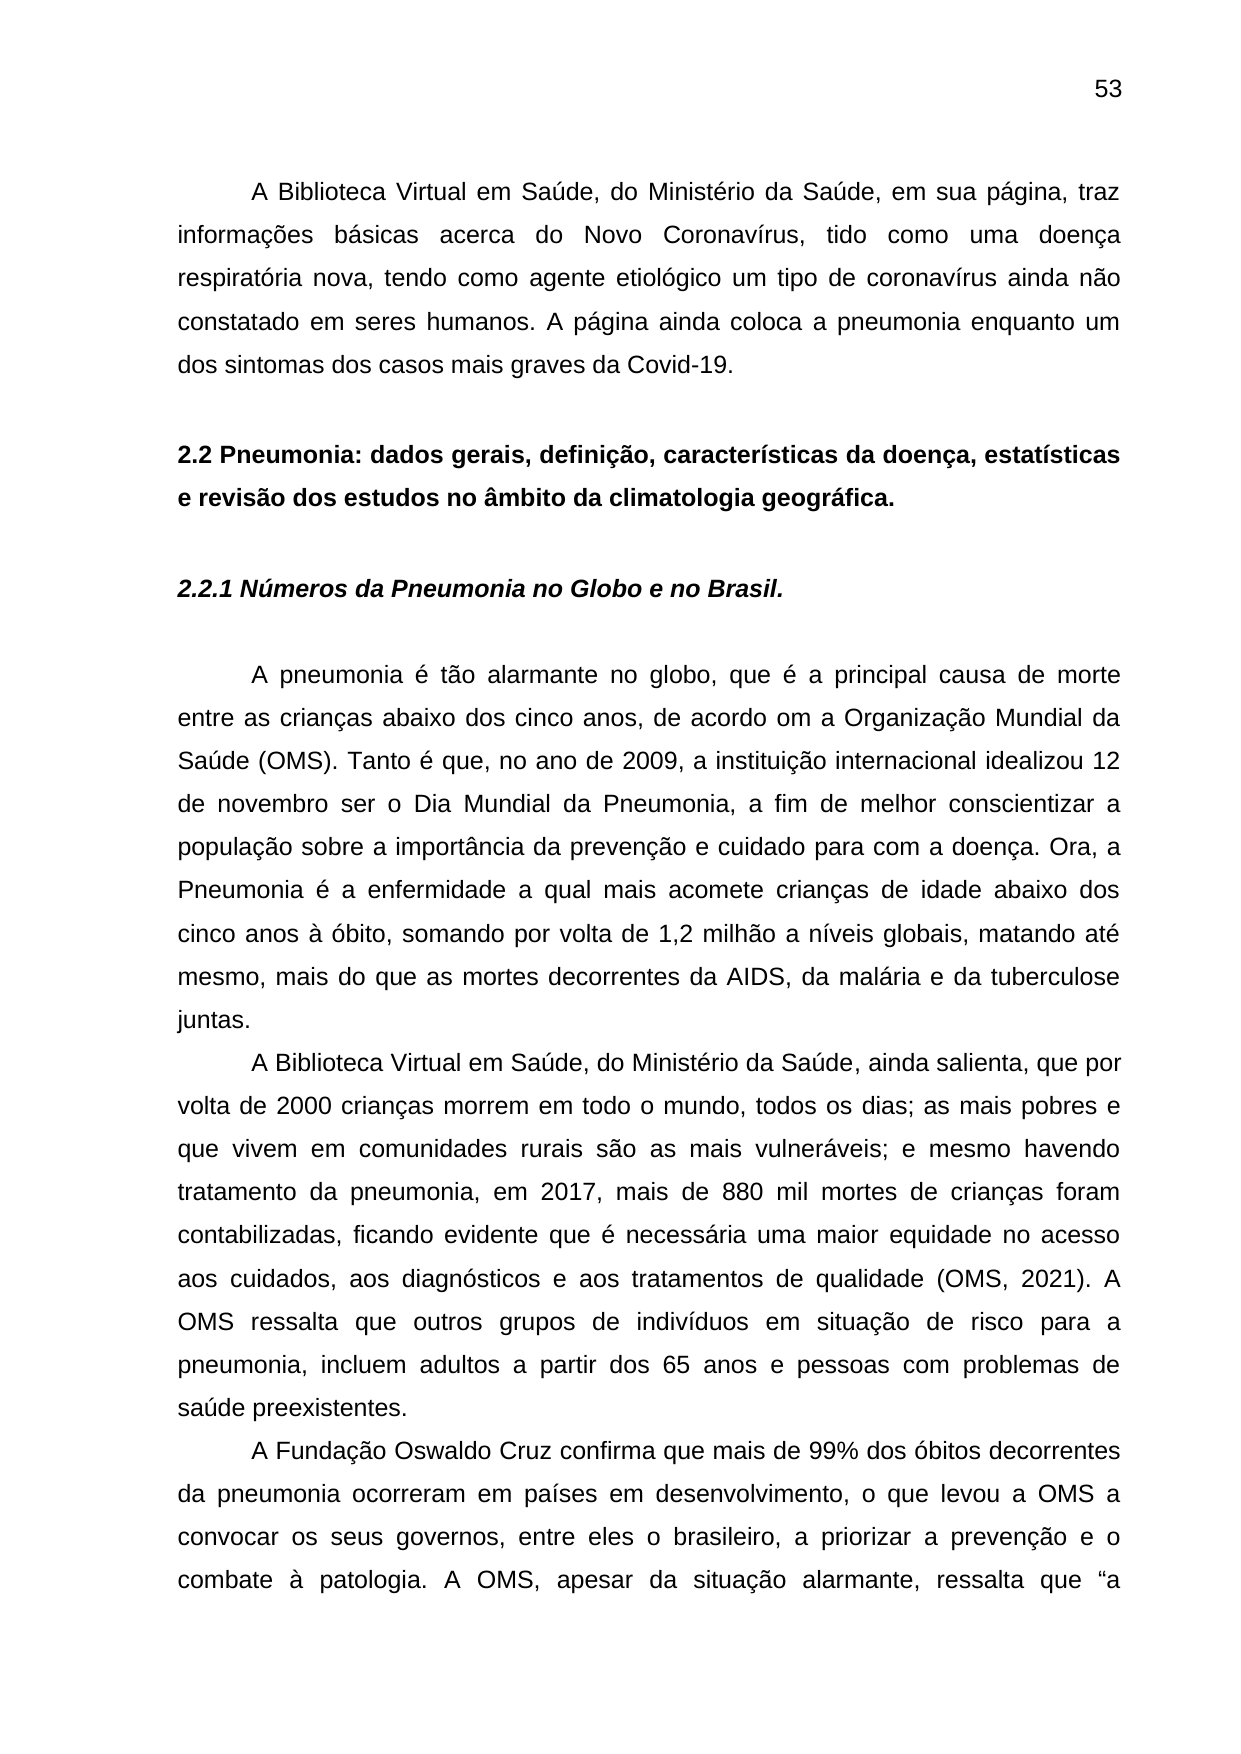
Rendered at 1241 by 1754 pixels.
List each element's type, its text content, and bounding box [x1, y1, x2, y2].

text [177, 1436, 1122, 1594]
text A Biblioteca Virtual em Saúde, do Ministério da Saúde, ainda salienta, que por volta de 2000 crianças morrem em todo o mundo, todos os dias; as mais pobres e que vivem em comunidades rurais são as mais vulneráveis; e mesmo havendo tratamento da pneumonia, em 2017, mais de 880 mil mortes de crianças foram contabilizadas, ficando evidente que é necessária uma maior equidade no acesso aos cuidados, aos diagnósticos e aos tratamentos de qualidade (OMS, 2021). A OMS ressalta que outros grupos de indivíduos em situação de risco para a pneumonia, incluem adultos a partir dos 65 anos e pessoas com problemas de saúde preexistentes. [177, 1048, 1122, 1422]
text A pneumonia é tão alarmante no globo, que é a principal causa de morte entre as crianças abaixo dos cinco anos, de acordo om a Organização Mundial da Saúde (OMS). Tanto é que, no ano de 2009, a instituição internacional idealizou 12 de novembro ser o Dia Mundial da Pneumonia, a fim de melhor conscientizar a população sobre a importância da prevenção e cuidado para com a doença. Ora, a Pneumonia é a enfermidade a qual mais acomete crianças de idade abaixo dos cinco anos à óbito, somando por volta de 1,2 milhão a níveis globais, matando até mesmo, mais do que as mortes decorrentes da AIDS, da malária e da tuberculose juntas. [177, 660, 1122, 1034]
text A Biblioteca Virtual em Saúde, do Ministério da Saúde, em sua página, traz informações básicas acerca do Novo Coronavírus, tido como uma doença respiratória nova, tendo como agente etiológico um tipo de coronavírus ainda não constatado em seres humanos. A página ainda coloca a pneumonia enquanto um dos sintomas dos casos mais graves da Covid-19. [177, 177, 1122, 378]
subtitle 2.2 Pneumonia: dados gerais, definição, características da doença, estatísticas e revisão dos estudos no âmbito da climatologia geográfica. [177, 440, 1122, 512]
subtitle 2.2.1 Números da Pneumonia no Globo e no Brasil. [177, 574, 1122, 602]
